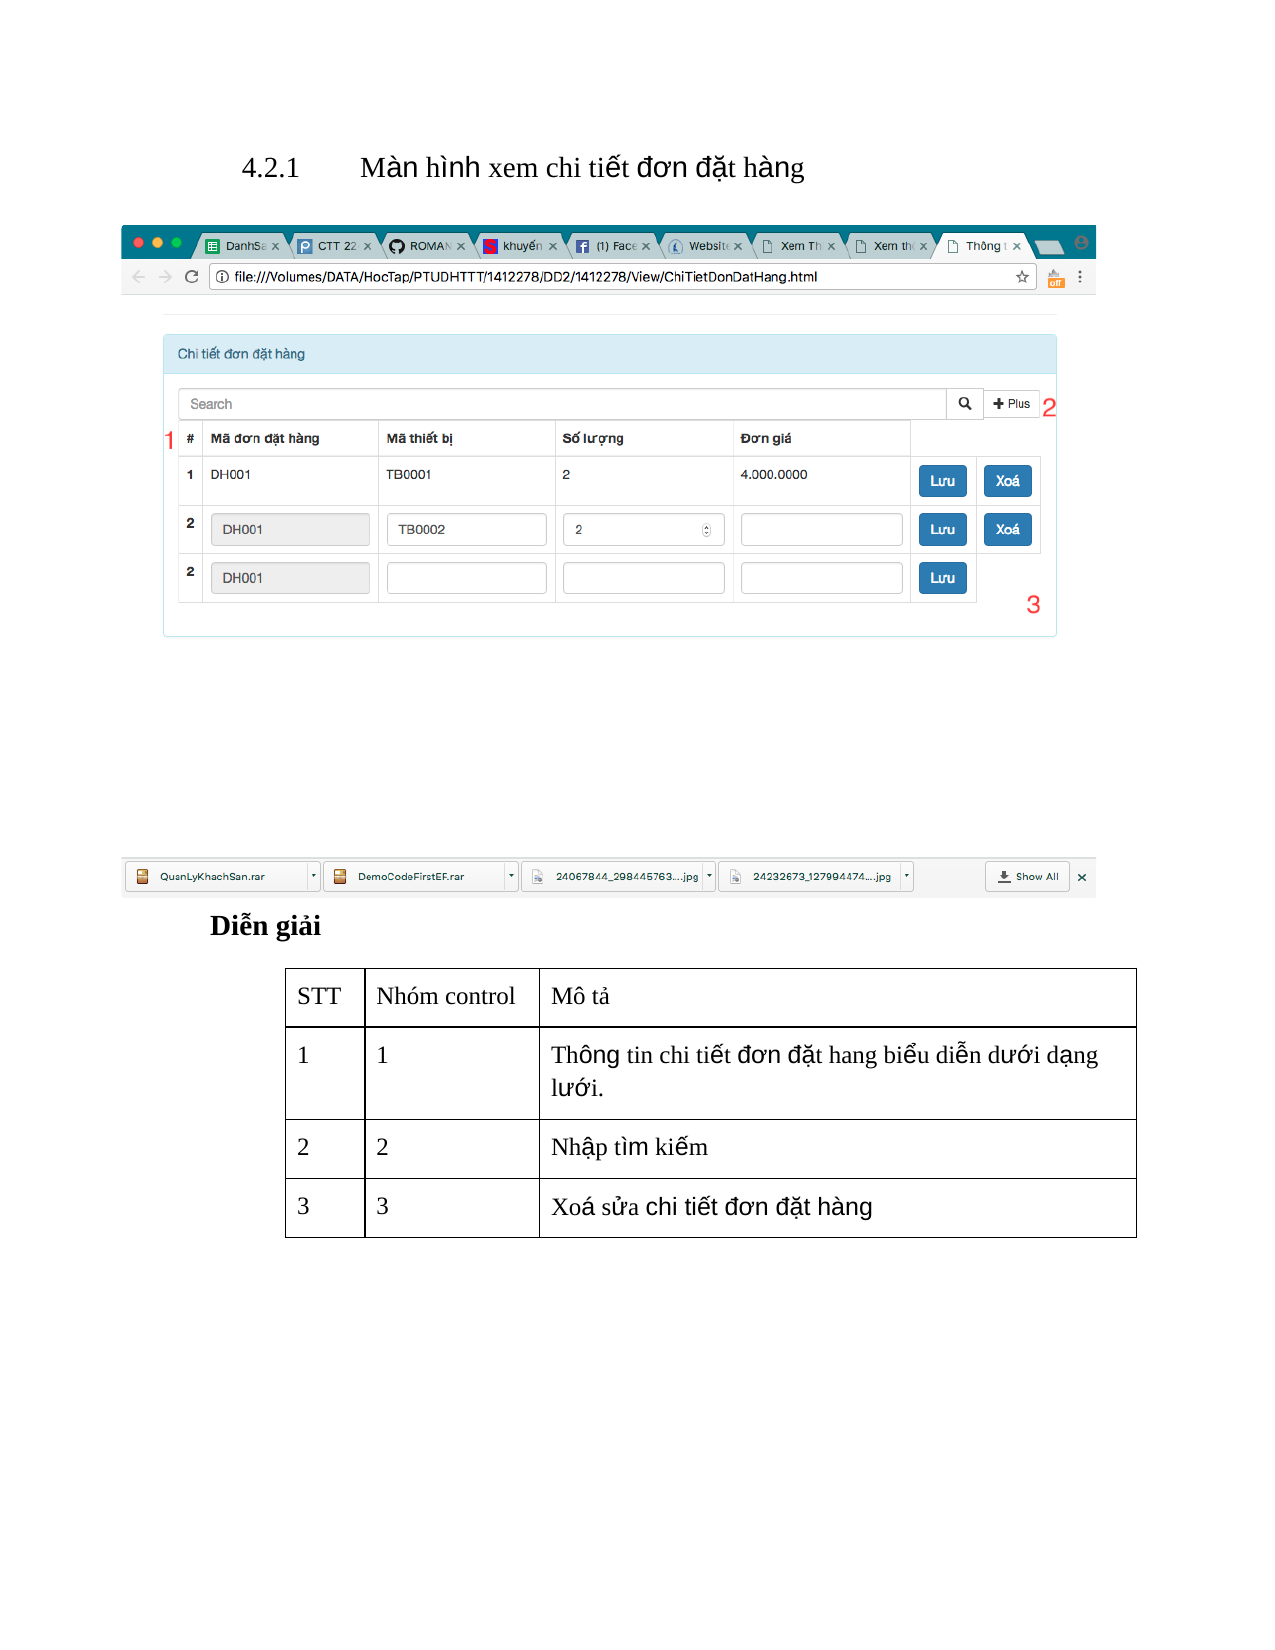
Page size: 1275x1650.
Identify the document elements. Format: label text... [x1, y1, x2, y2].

table_header STT [286, 969, 364, 1026]
table_cell 2 [286, 1120, 364, 1178]
table_cell Nhập tìm kiếm [540, 1120, 1136, 1178]
table_cell 3 [366, 1179, 539, 1237]
table_cell 3 [286, 1179, 364, 1237]
table_header Nhóm control [366, 969, 539, 1026]
title Màn hình xem chi tiết đơn đặt hàng [300, 150, 1125, 184]
table_cell Xoá sửa chi tiết đơn đặt hàng [540, 1179, 1136, 1237]
picture [121, 225, 1097, 898]
table_cell Thông tin chi tiết đơn đặt hang biểu diễn dưới dạng lưới. [540, 1028, 1136, 1119]
table_cell 2 [366, 1120, 539, 1178]
table_header Mô tả [540, 969, 1136, 1026]
table_cell 1 [286, 1028, 364, 1119]
table_cell 1 [366, 1028, 539, 1119]
